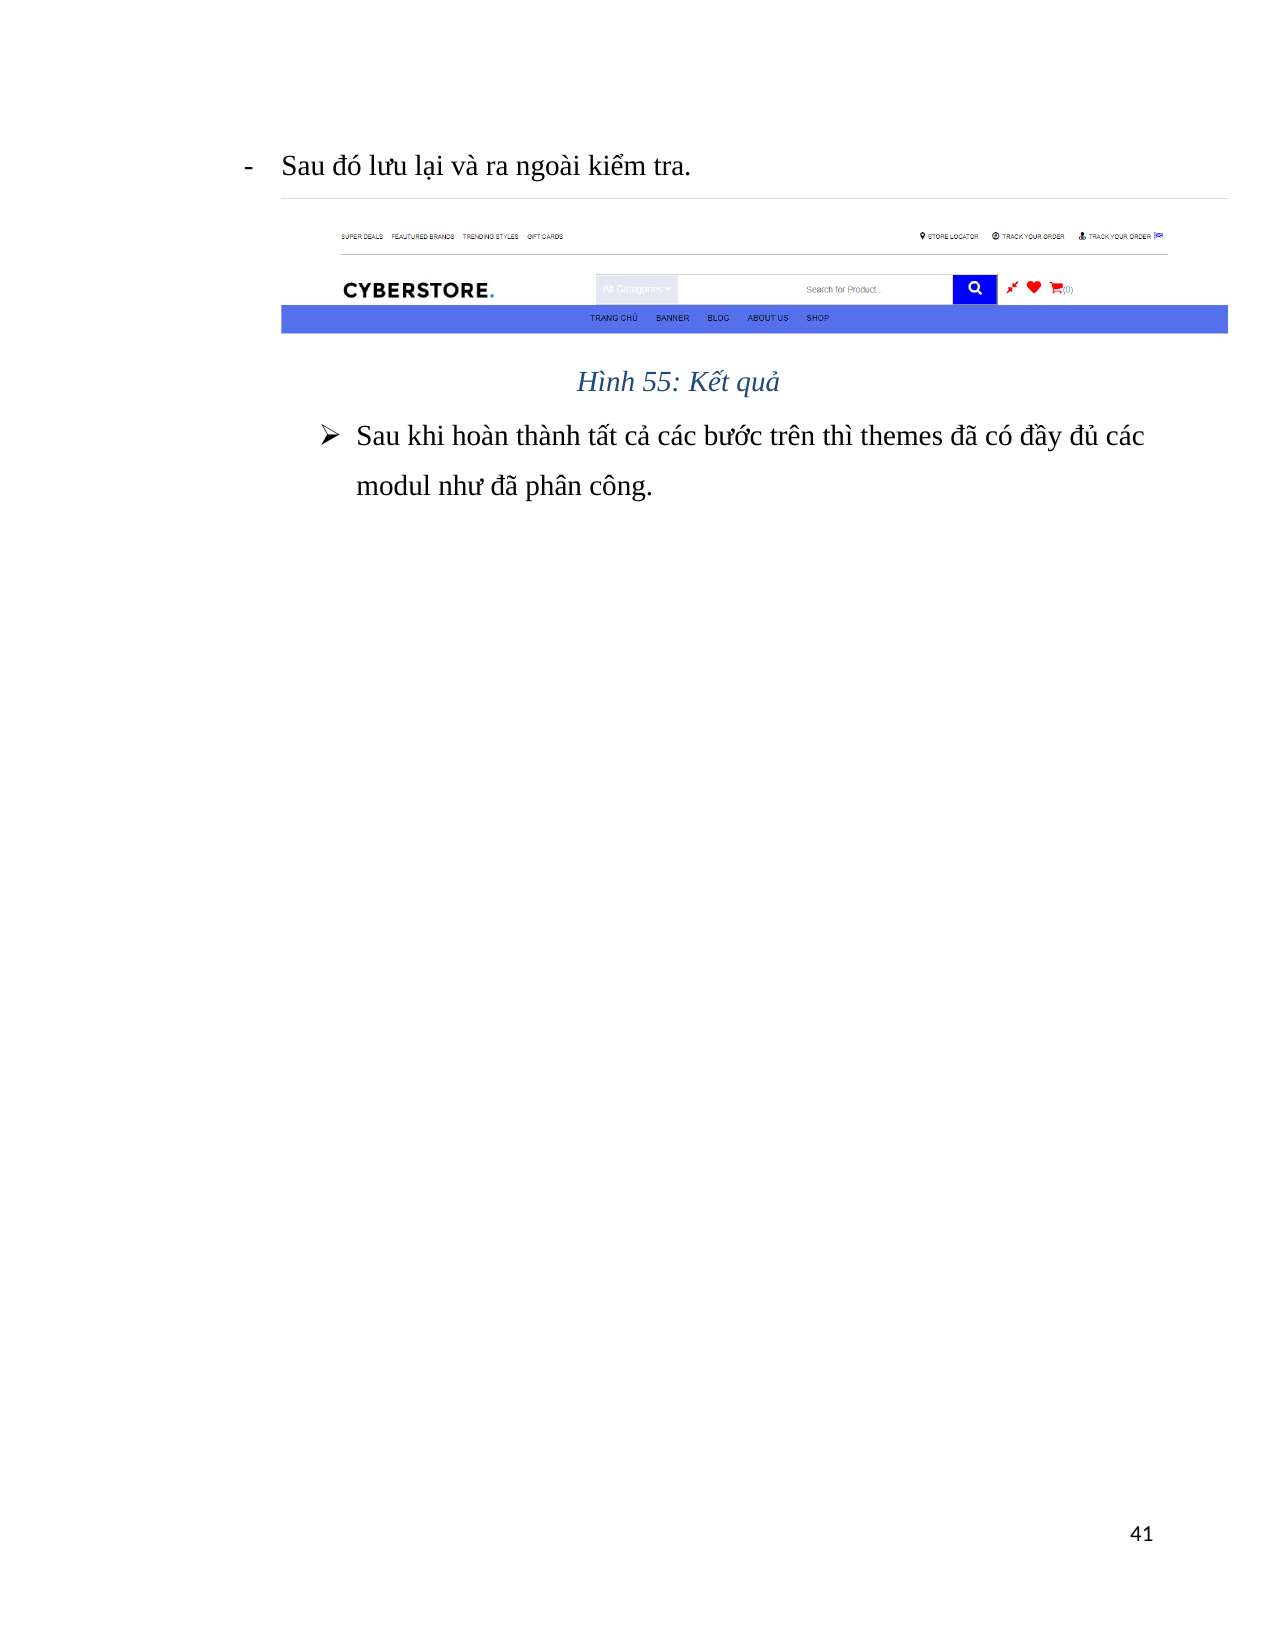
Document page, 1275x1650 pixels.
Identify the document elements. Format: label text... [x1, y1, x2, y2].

list Sau khi hoàn thành tất cả các bước trên thì themes đã có đầy đủ các modul như đã phân công. [319, 418, 1153, 502]
list Sau đó lưu lại và ra ngoài kiểm tra. [244, 148, 1153, 181]
picture [281, 197, 1229, 335]
text Hình 55: Kết quả [206, 364, 1153, 397]
